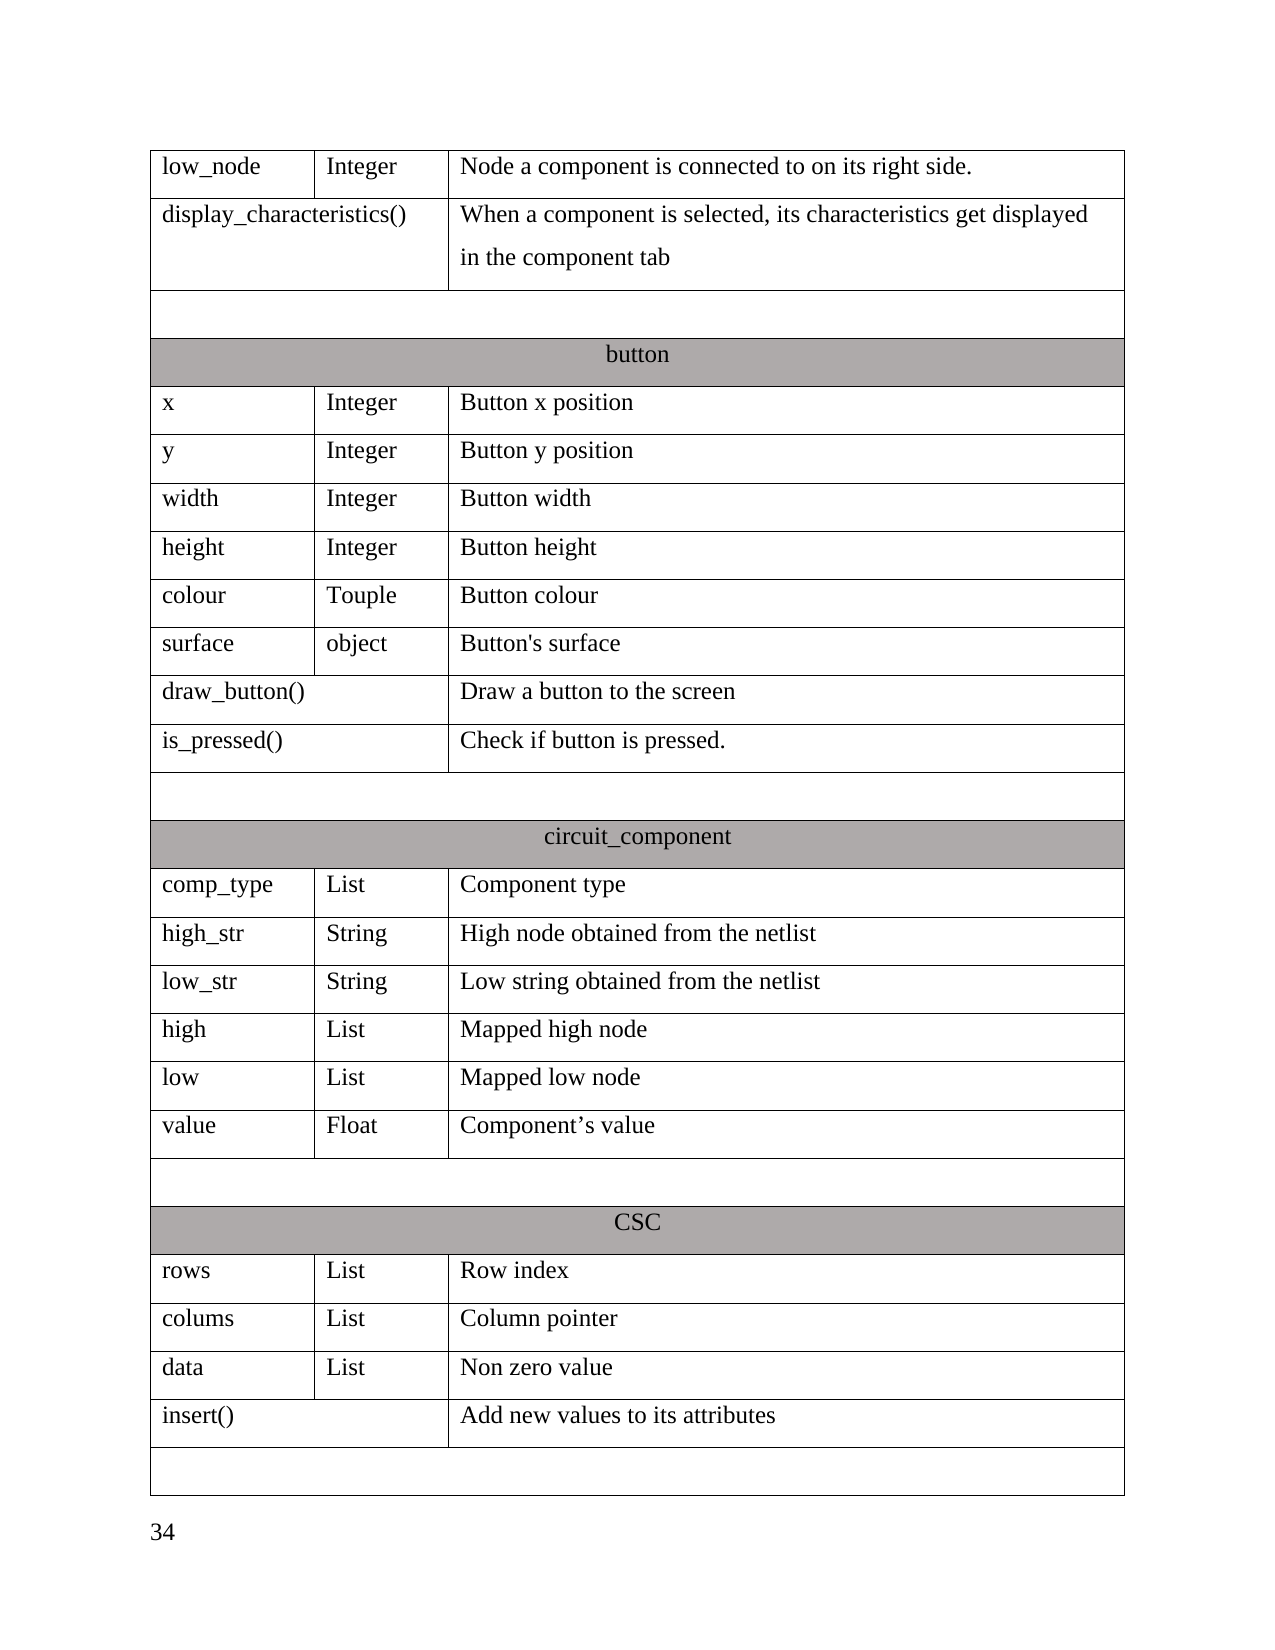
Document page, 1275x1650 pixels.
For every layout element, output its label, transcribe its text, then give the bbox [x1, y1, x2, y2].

table_cell Integer [315, 484, 448, 531]
table_cell Button x position [449, 387, 1124, 434]
table_cell Integer [315, 387, 448, 434]
table_cell high_str [151, 918, 314, 965]
table_cell low_node [151, 151, 314, 198]
table_cell Integer [315, 435, 448, 482]
table_cell CSC [151, 1207, 1124, 1254]
table_cell [151, 291, 1124, 338]
table_cell [151, 773, 1124, 820]
table_cell y [151, 435, 314, 482]
table_cell Touple [315, 580, 448, 627]
table_cell List [315, 1304, 448, 1351]
table_cell Button width [449, 484, 1124, 531]
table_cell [449, 151, 1124, 198]
table_cell Row index [449, 1255, 1124, 1302]
table_cell Component type [449, 869, 1124, 917]
table_cell button [151, 339, 1124, 386]
table_cell draw_button() [151, 676, 448, 724]
table_cell Add new values to its attributes [449, 1400, 1124, 1447]
table_cell rows [151, 1255, 314, 1302]
table_cell List [315, 1014, 448, 1061]
table_cell Float [315, 1111, 448, 1158]
table_cell data [151, 1352, 314, 1399]
table_cell List [315, 869, 448, 917]
table_cell Mapped low node [449, 1062, 1124, 1109]
table_cell surface [151, 628, 314, 675]
table_cell value [151, 1111, 314, 1158]
table_cell List [315, 1255, 448, 1302]
table_cell Column pointer [449, 1304, 1124, 1351]
table_cell circuit_component [151, 821, 1124, 868]
table_cell object [315, 628, 448, 675]
table_cell Button's surface [449, 628, 1124, 675]
table_cell Non zero value [449, 1352, 1124, 1399]
table_cell String [315, 966, 448, 1013]
table_cell Mapped high node [449, 1014, 1124, 1061]
table_cell [151, 1159, 1124, 1206]
table_cell [151, 1448, 1124, 1495]
table_cell height [151, 532, 314, 579]
table_cell colour [151, 580, 314, 627]
table_cell Button height [449, 532, 1124, 579]
table_cell colums [151, 1304, 314, 1351]
table_cell High node obtained from the netlist [449, 918, 1124, 965]
table_cell display_characteristics() [151, 199, 448, 289]
table_cell Integer [315, 151, 448, 198]
table_cell Component’s value [449, 1111, 1124, 1158]
table_cell width [151, 484, 314, 531]
table_cell When a component is selected, its characteristics get displayed in the component tab [449, 199, 1124, 289]
table_cell Button colour [449, 580, 1124, 627]
table_cell insert() [151, 1400, 448, 1447]
table_cell is_pressed() [151, 725, 448, 772]
table_cell comp_type [151, 869, 314, 917]
table_cell low [151, 1062, 314, 1109]
table_cell Check if button is pressed. [449, 725, 1124, 772]
table_cell low_str [151, 966, 314, 1013]
table_cell high [151, 1014, 314, 1061]
table_cell Button y position [449, 435, 1124, 482]
table_cell String [315, 918, 448, 965]
table_cell x [151, 387, 314, 434]
table_cell Draw a button to the screen [449, 676, 1124, 724]
table_cell List [315, 1062, 448, 1109]
table_cell Low string obtained from the netlist [449, 966, 1124, 1013]
table_cell List [315, 1352, 448, 1399]
table_cell Integer [315, 532, 448, 579]
